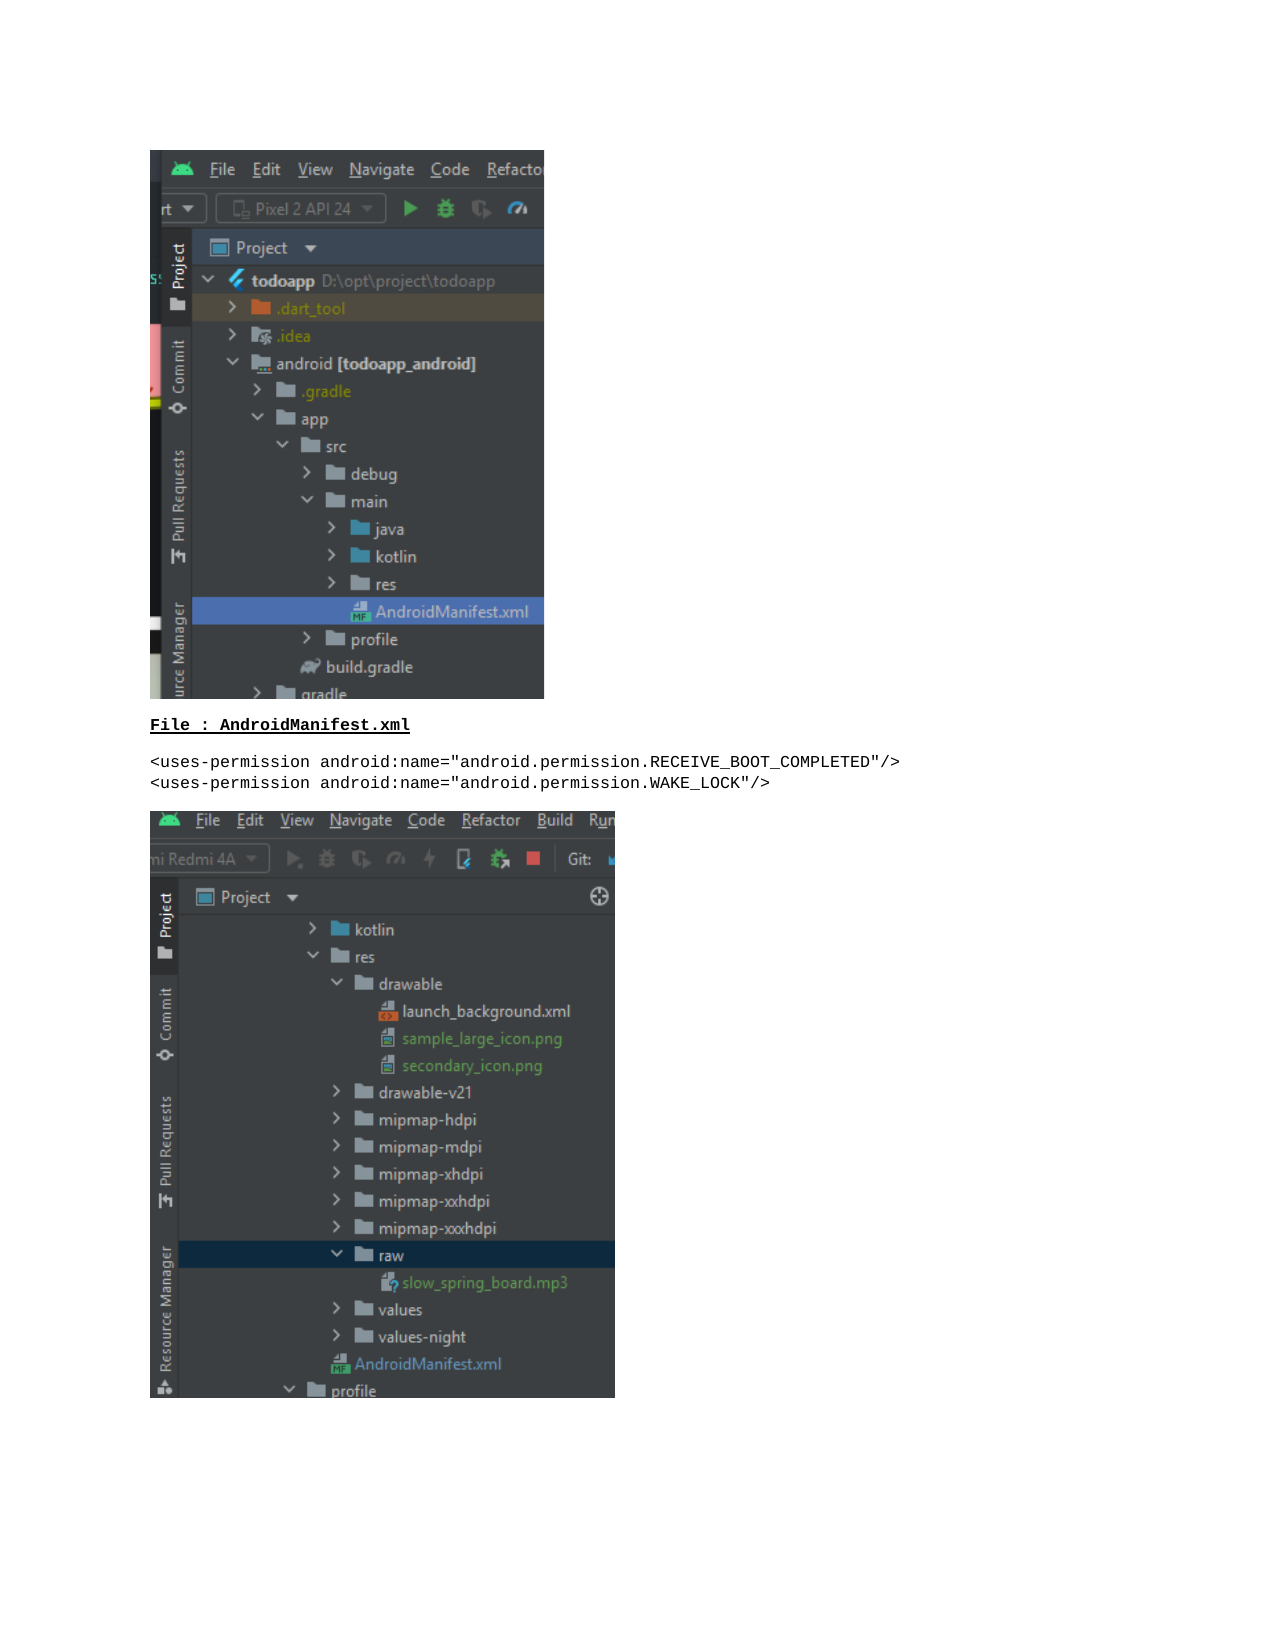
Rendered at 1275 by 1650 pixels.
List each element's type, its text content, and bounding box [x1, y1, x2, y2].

text File : AndroidManifest.xml [150, 717, 1125, 736]
text <uses-permission android:name="android.permission.RECEIVE_BOOT_COMPLETED"/> <uses-permission android:name="android.permission.WAKE_LOCK"/> [150, 754, 1125, 793]
picture [150, 811, 615, 1398]
picture [150, 150, 545, 699]
